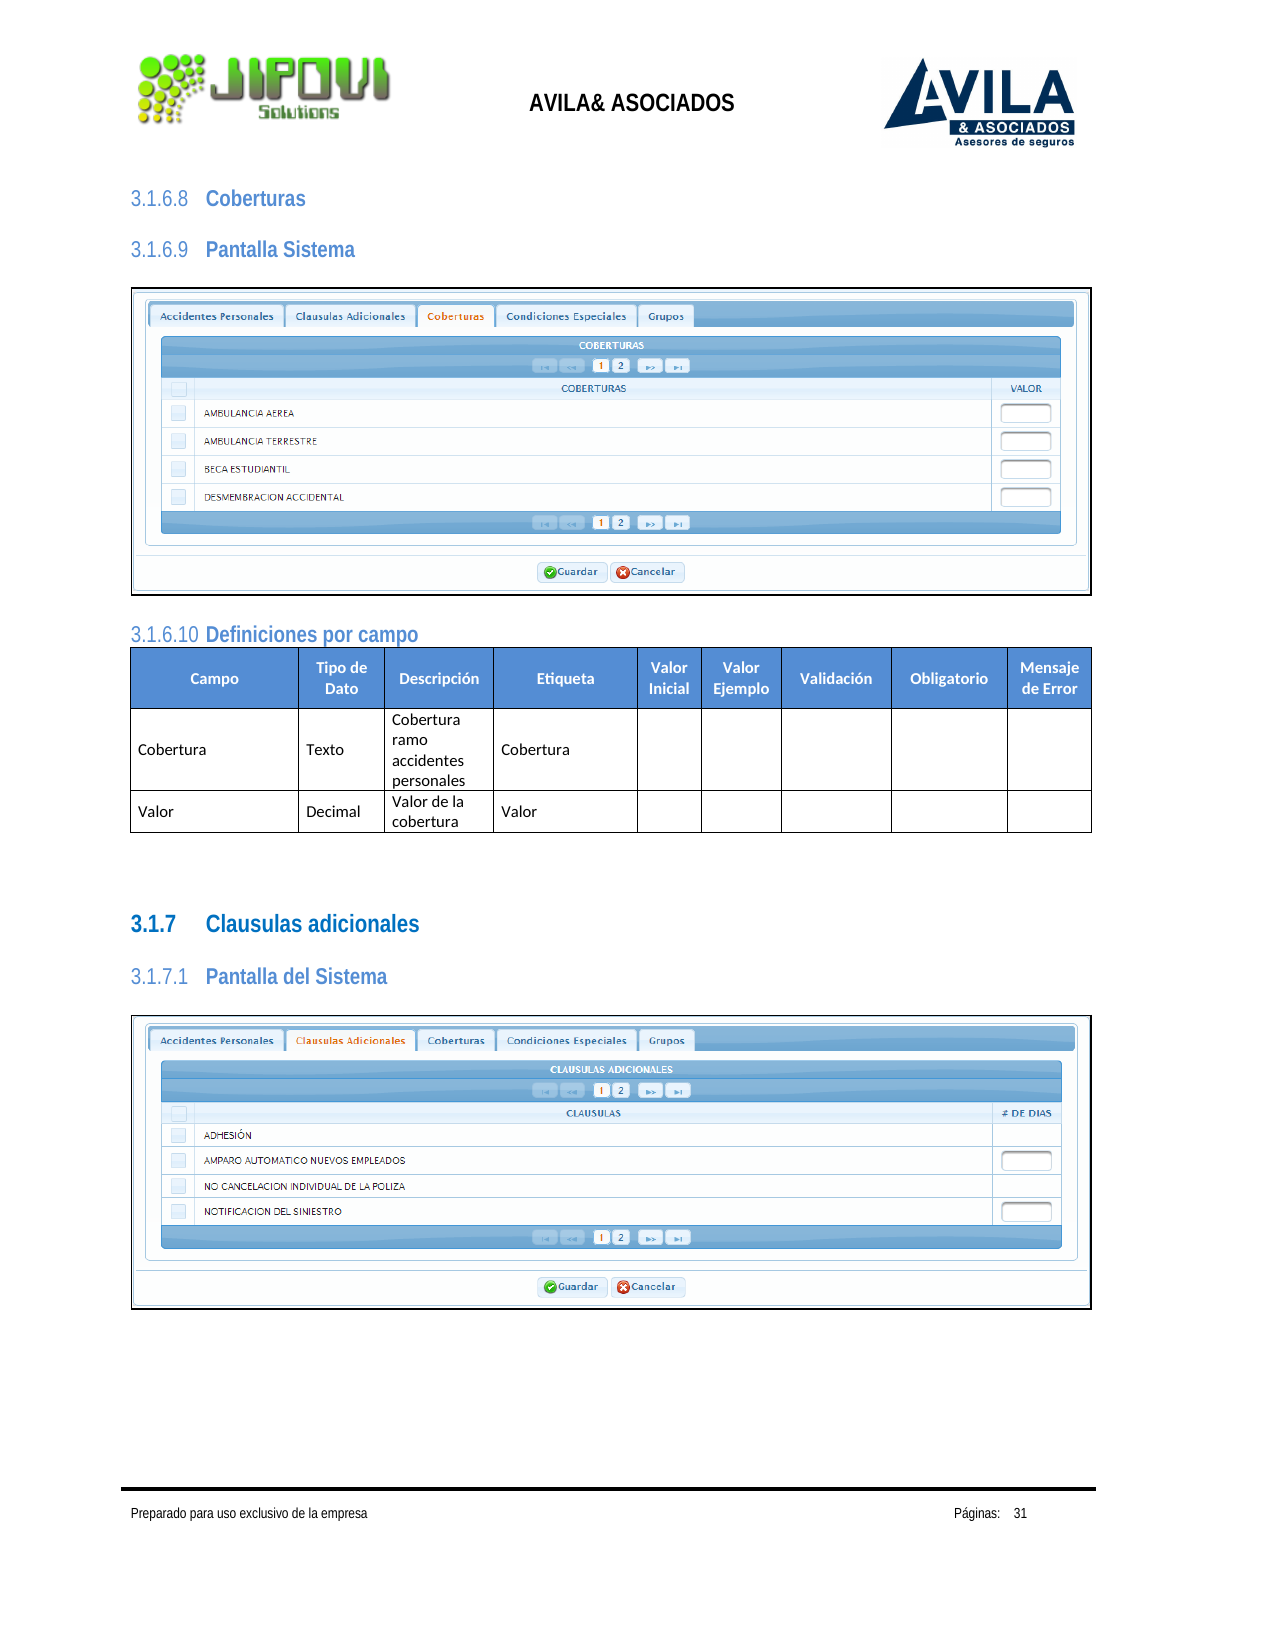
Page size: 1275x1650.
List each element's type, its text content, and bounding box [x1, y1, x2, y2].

subtitle Pantalla Sistema [131, 236, 1092, 262]
subtitle Definiciones por campo [131, 621, 1092, 647]
table_cell Valor [131, 791, 298, 832]
table_cell [702, 709, 781, 790]
table_cell Texto [299, 709, 384, 790]
subtitle Coberturas [131, 184, 1092, 211]
table_cell Valor de la cobertura [385, 791, 493, 832]
table_header Valor Inicial [638, 648, 701, 708]
table_cell Cobertura [494, 709, 637, 790]
table_cell Cobertura [131, 709, 298, 790]
table_cell [892, 709, 1007, 790]
table_header Valor Ejemplo [702, 648, 781, 708]
table_header Tipo de Dato [299, 648, 384, 708]
table_cell Cobertura ramo accidentes personales [385, 709, 493, 790]
subtitle Pantalla del Sistema [131, 963, 1092, 989]
table_header Descripción [385, 648, 493, 708]
table_cell [782, 709, 891, 790]
table_cell [892, 791, 1007, 832]
table_header Etiqueta [494, 648, 637, 708]
subtitle Clausulas adicionales [131, 909, 1092, 938]
table_header Mensaje de Error [1008, 648, 1091, 708]
table_cell [1008, 709, 1091, 790]
picture [132, 1016, 1090, 1308]
table_cell Valor [494, 791, 637, 832]
table_header Obligatorio [892, 648, 1007, 708]
table_header Campo [131, 648, 298, 708]
picture [132, 289, 1090, 594]
table_cell [702, 791, 781, 832]
table_header Validación [782, 648, 891, 708]
table_cell [782, 791, 891, 832]
table_cell [1008, 791, 1091, 832]
table_cell [638, 791, 701, 832]
picture [131, 47, 394, 128]
table_cell Decimal [299, 791, 384, 832]
table_cell [638, 709, 701, 790]
picture [881, 57, 1077, 148]
